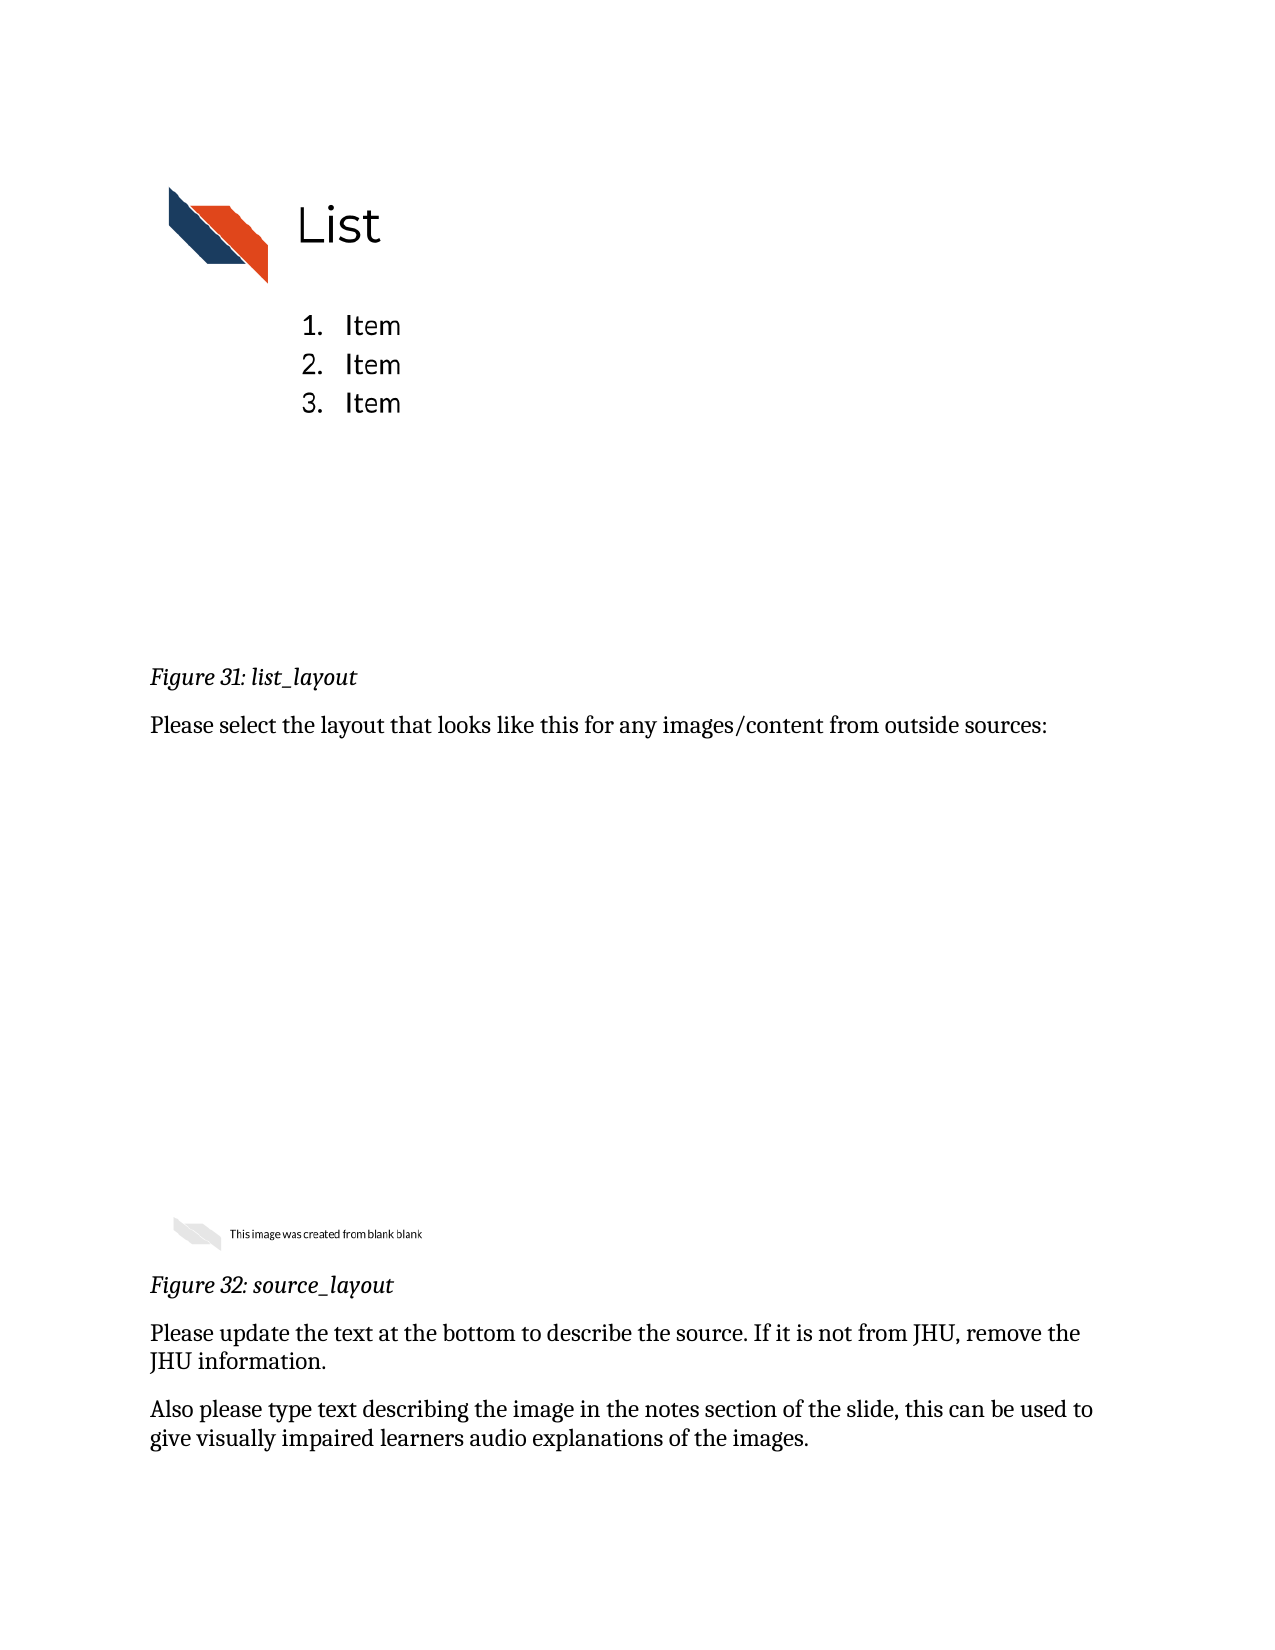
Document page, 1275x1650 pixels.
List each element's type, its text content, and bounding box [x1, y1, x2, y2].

picture [168, 150, 1044, 643]
picture [168, 758, 1044, 1251]
text Please select the layout that looks like this for any images/content from outside sources: [150, 711, 1125, 739]
text Also please type text describing the image in the notes section of the slide, this can be used to give visually impaired learners audio explanations of the images. [150, 1395, 1125, 1452]
text Please update the text at the bottom to describe the source. If it is not from JHU, remove the JHU information. [150, 1318, 1125, 1376]
